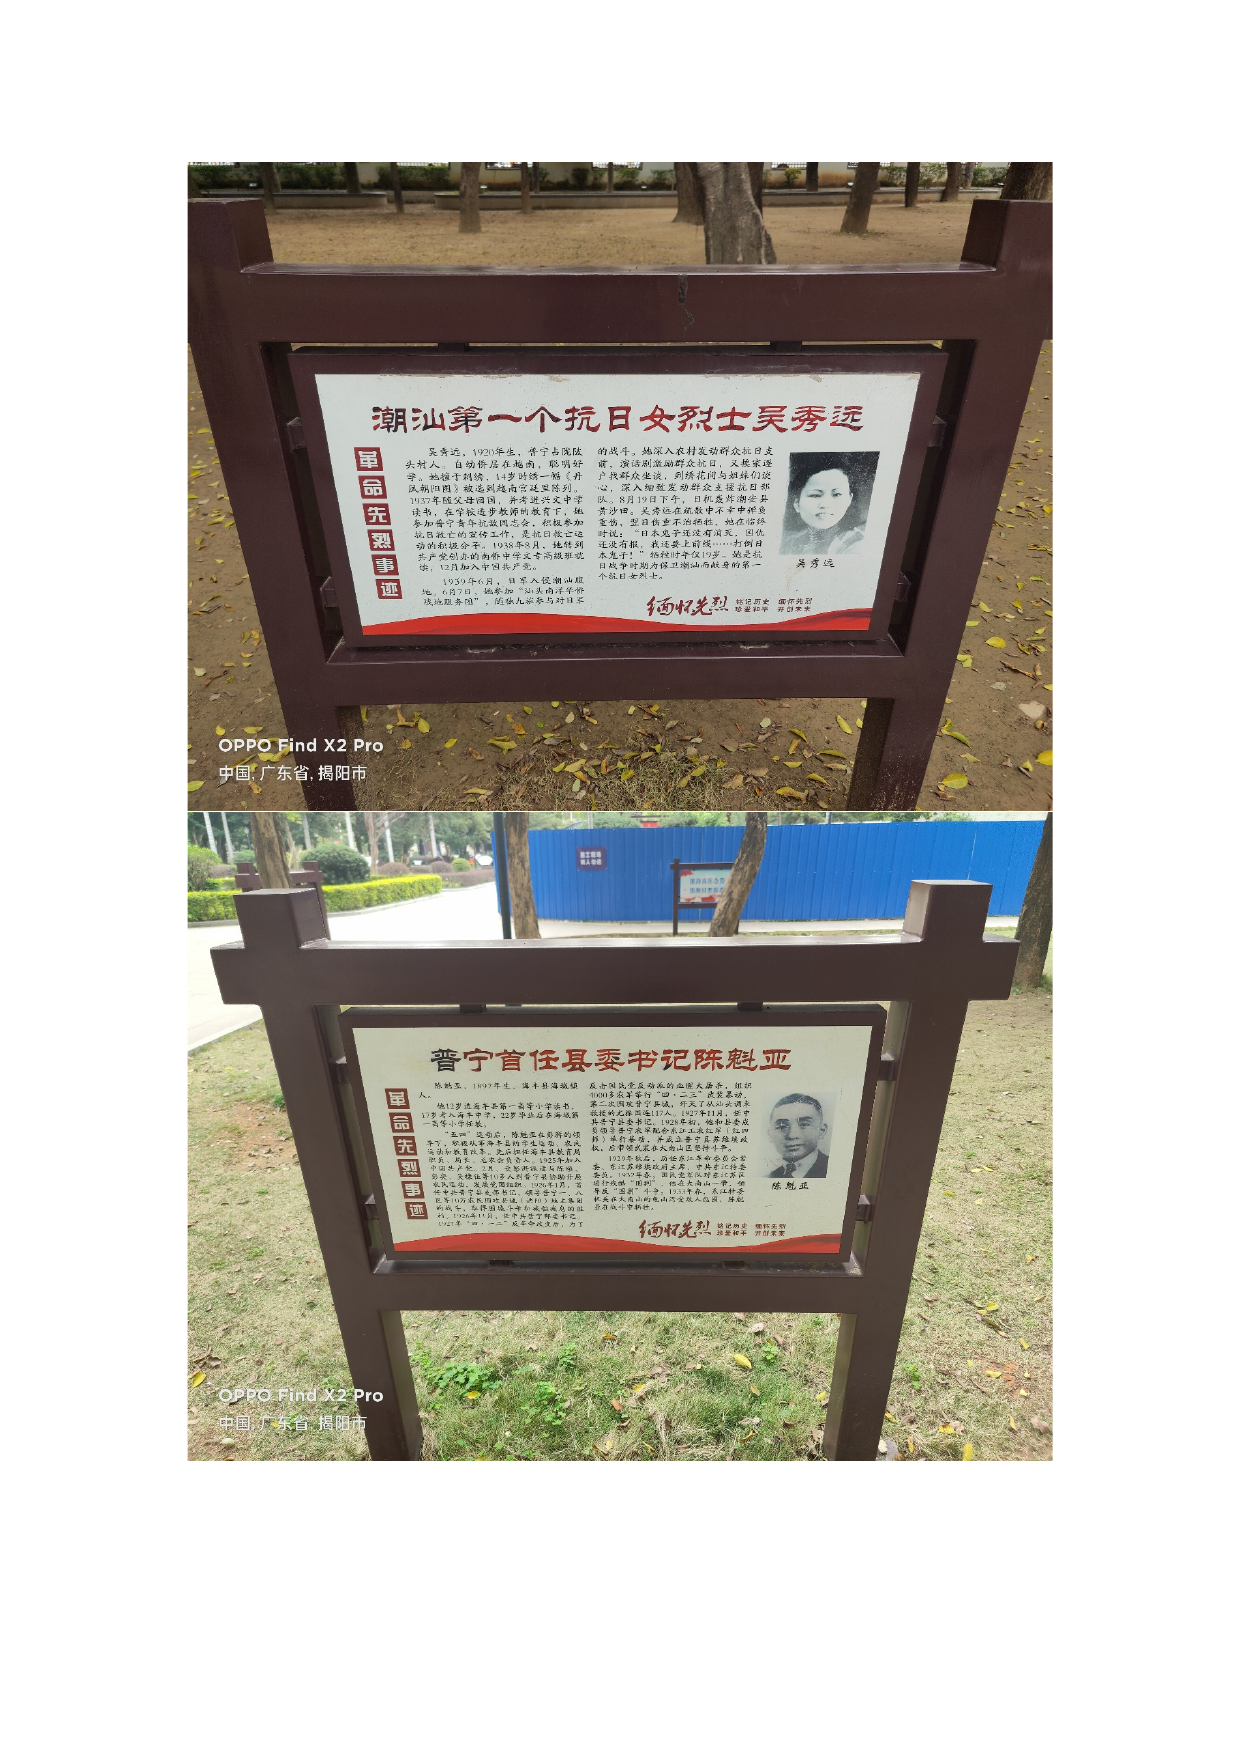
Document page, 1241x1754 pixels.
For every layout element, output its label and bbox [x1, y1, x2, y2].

picture [187, 162, 1053, 811]
picture [187, 812, 1053, 1461]
